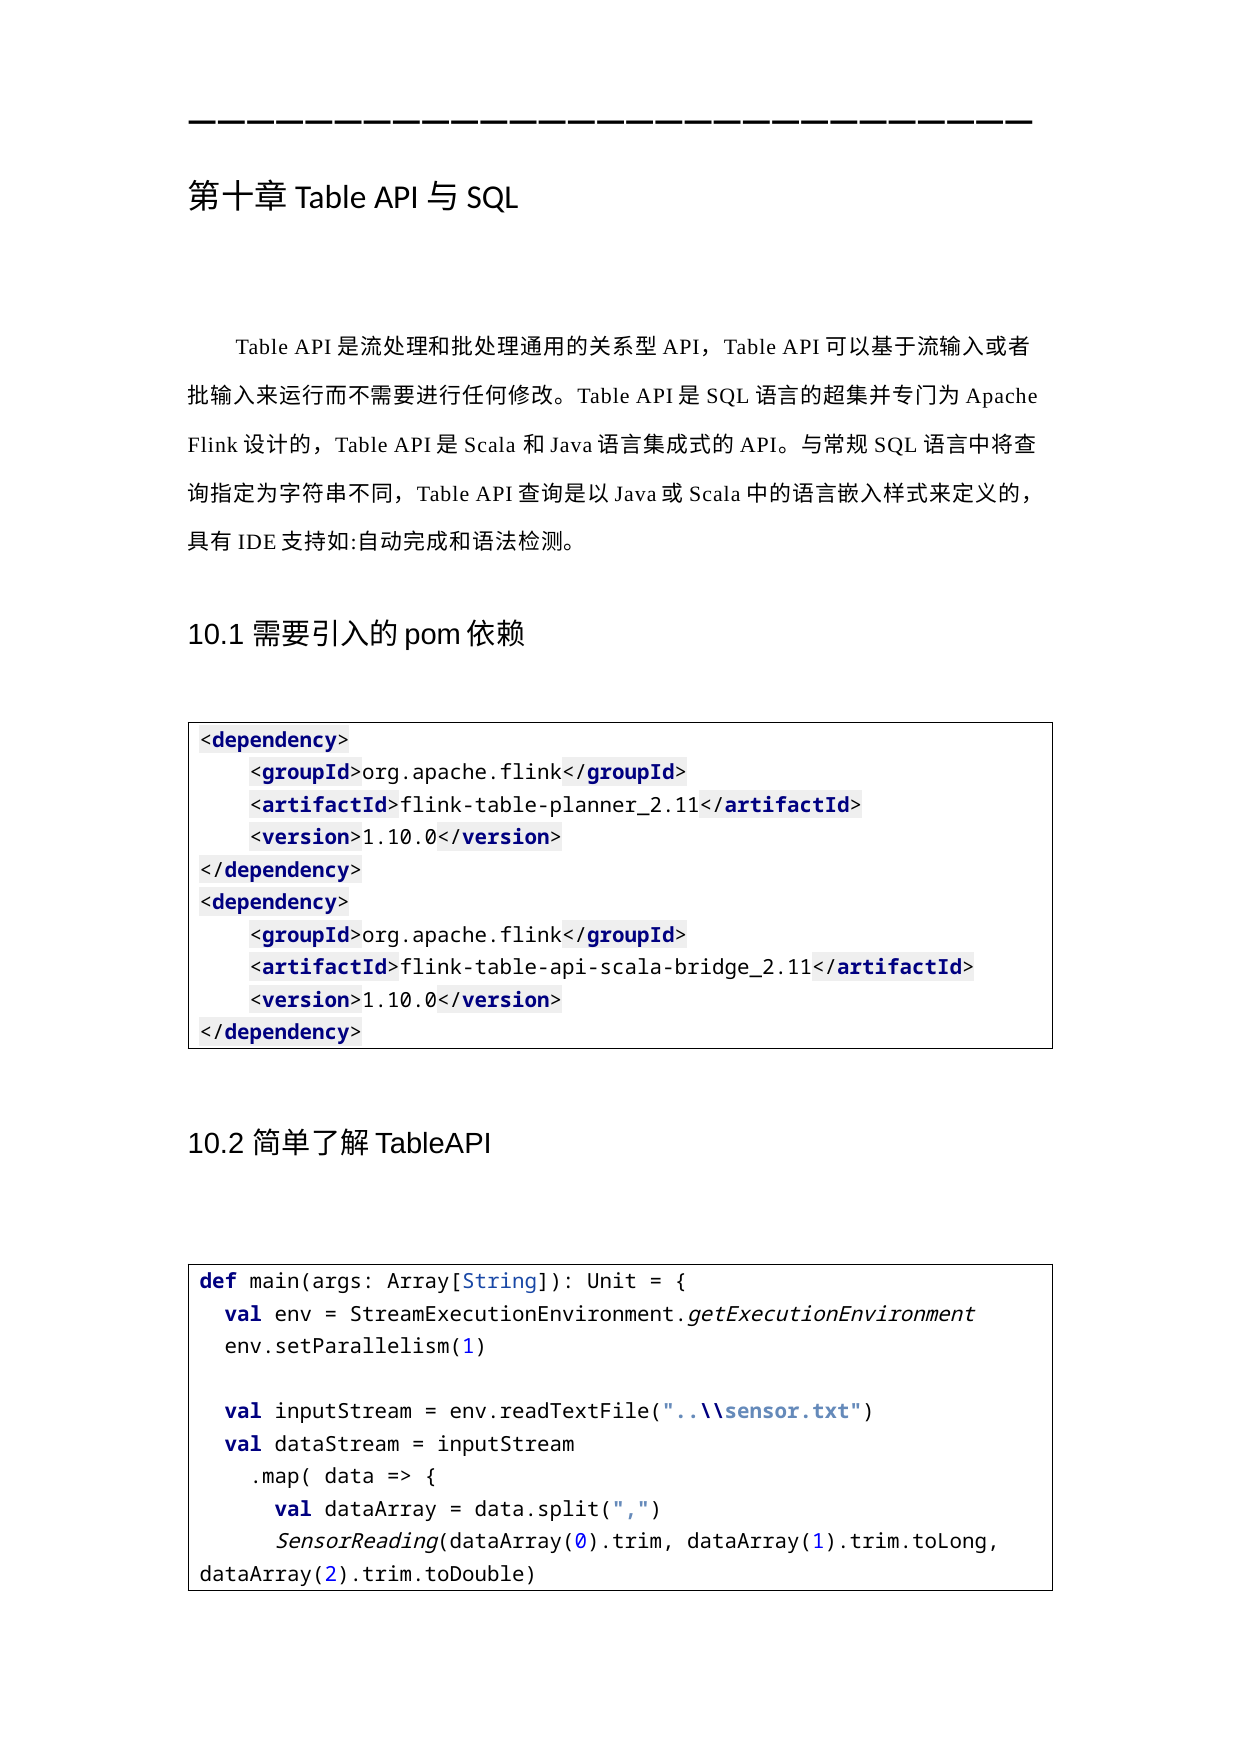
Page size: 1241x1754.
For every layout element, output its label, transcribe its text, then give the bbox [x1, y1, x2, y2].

subtitle 10.2 简单了解TableAPI [187, 1108, 1053, 1173]
subtitle 10.1 需要引入的pom依赖 [187, 599, 1053, 664]
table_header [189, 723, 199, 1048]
text Table API是流处理和批处理通用的关系型API，Table API可以基于流输入或者批输入来运行而不需要进行任何修改。Table API是SQL语言的超集并专门为Apache Flink设计的，Table API是Scala 和Java语言集成式的API。与常规SQL语言中将查询指定为字符串不同，Table API查询是以Java或Scala中的语言嵌入样式来定义的，具有IDE支持如:自动完成和语法检测。 [187, 329, 1053, 556]
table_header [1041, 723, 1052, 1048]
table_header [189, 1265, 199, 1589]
subtitle 第十章 Table API 与SQL [187, 162, 1053, 227]
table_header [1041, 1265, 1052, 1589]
